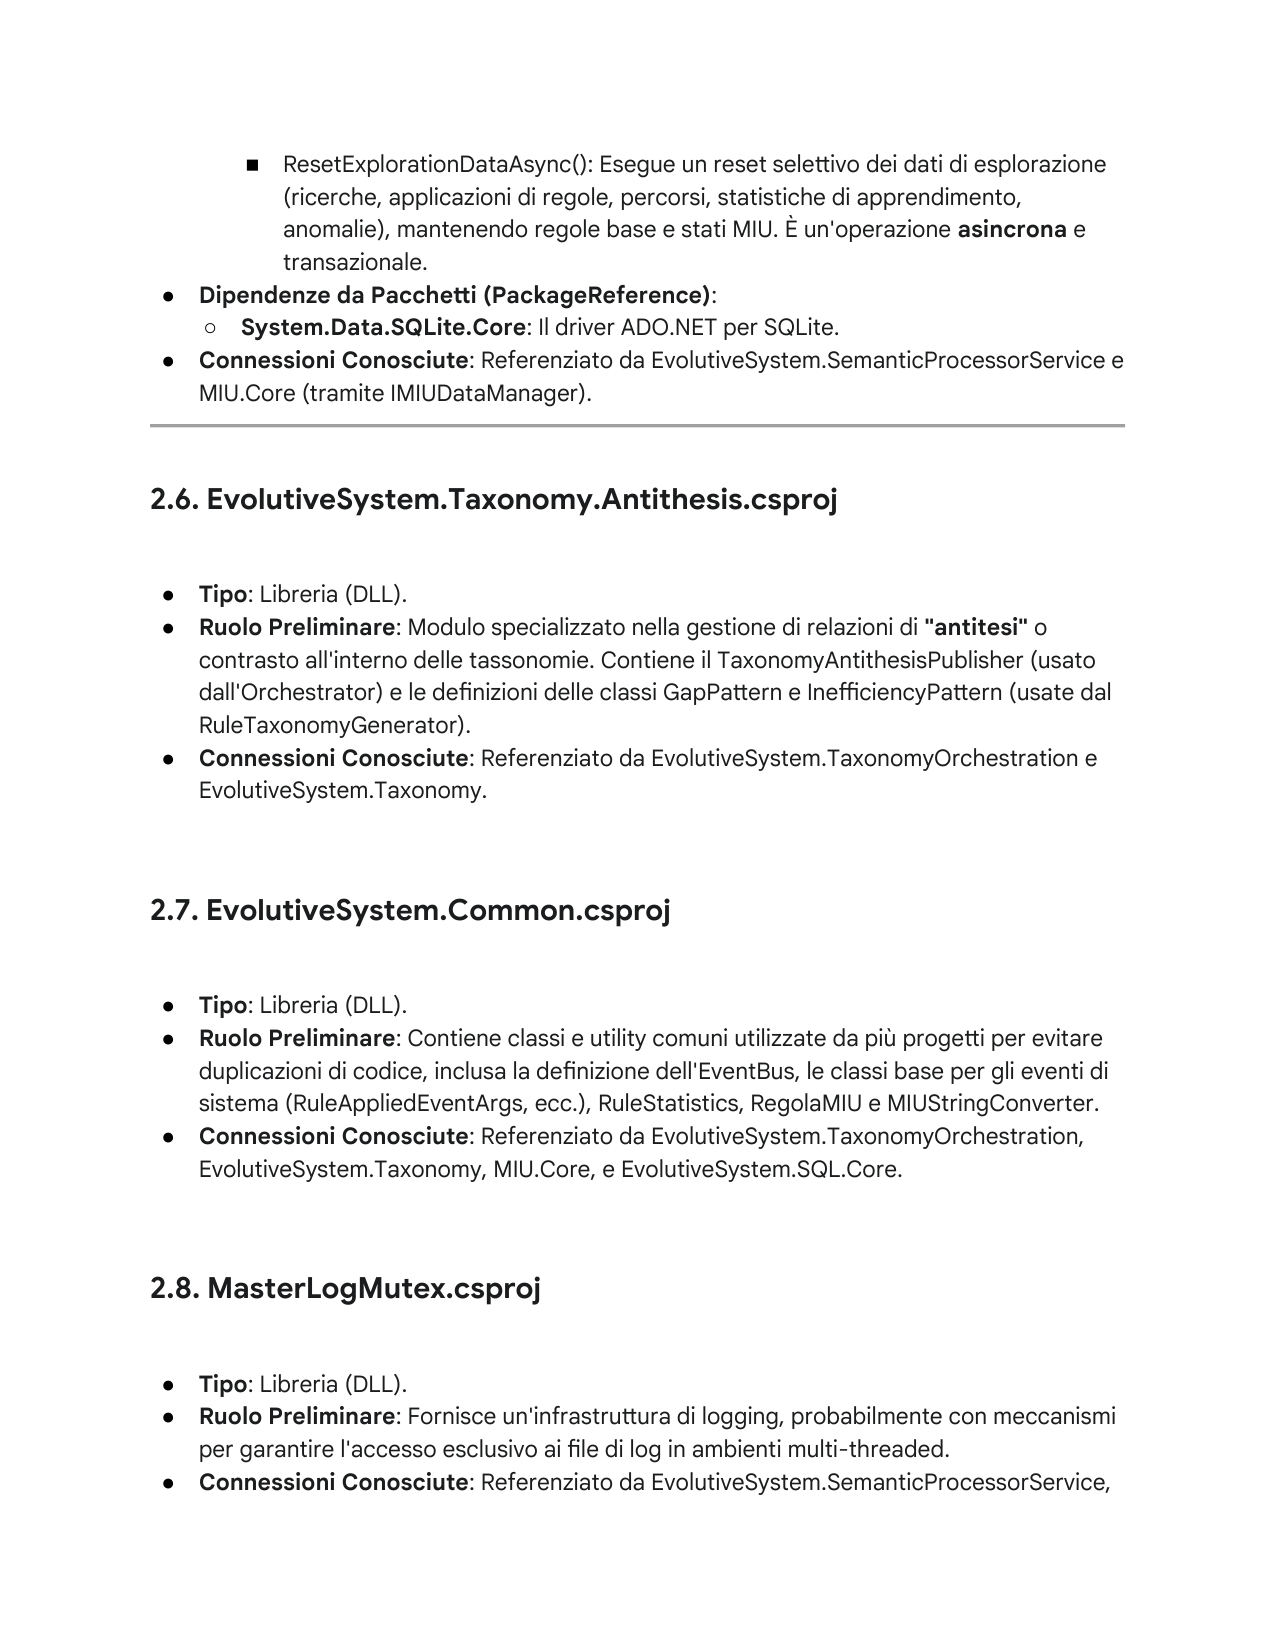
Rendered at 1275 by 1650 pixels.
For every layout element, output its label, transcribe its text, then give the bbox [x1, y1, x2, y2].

list Ruolo Preliminare: Contiene classi e utility comuni utilizzate da più progetti per evitare duplicazioni di codice, inclusa la definizione dell'EventBus, le classi base per gli eventi di sistema (RuleAppliedEventArgs, ecc.), RuleStatistics, RegolaMIU e MIUStringConverter. [161, 1024, 1125, 1118]
list ResetExplorationDataAsync(): Esegue un reset selettivo dei dati di esplorazione (ricerche, applicazioni di regole, percorsi, statistiche di apprendimento, anomalie), mantenendo regole base e stati MIU. È un'operazione asincrona e transazionale. [245, 150, 1125, 277]
list System.Data.SQLite.Core: Il driver ADO.NET per SQLite. [203, 313, 1125, 342]
subtitle 2.7. EvolutiveSystem.Common.csproj [150, 892, 1125, 929]
list Ruolo Preliminare: Modulo specializzato nella gestione di relazioni di "antitesi" o contrasto all'interno delle tassonomie. Contiene il TaxonomyAntithesisPublisher (usato dall'Orchestrator) e le definizioni delle classi GapPattern e InefficiencyPattern (usate dal RuleTaxonomyGenerator). [161, 613, 1125, 740]
list Ruolo Preliminare: Fornisce un'infrastruttura di logging, probabilmente con meccanismi per garantire l'accesso esclusivo ai file di log in ambienti multi-threaded. [161, 1402, 1125, 1464]
subtitle 2.8. MasterLogMutex.csproj [150, 1270, 1125, 1307]
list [161, 1468, 1125, 1497]
list Connessioni Conosciute: Referenziato da EvolutiveSystem.TaxonomyOrchestration, EvolutiveSystem.Taxonomy, MIU.Core, e EvolutiveSystem.SQL.Core. [161, 1122, 1125, 1184]
list Dipendenze da Pacchetti (PackageReference): [161, 281, 1125, 309]
subtitle 2.6. EvolutiveSystem.Taxonomy.Antithesis.csproj [150, 481, 1125, 518]
list Tipo: Libreria (DLL). [161, 1370, 1125, 1398]
list Connessioni Conosciute: Referenziato da EvolutiveSystem.TaxonomyOrchestration e EvolutiveSystem.Taxonomy. [161, 744, 1125, 805]
list Tipo: Libreria (DLL). [161, 580, 1125, 609]
list Connessioni Conosciute: Referenziato da EvolutiveSystem.SemanticProcessorService e MIU.Core (tramite IMIUDataManager). [161, 346, 1125, 408]
list Tipo: Libreria (DLL). [161, 991, 1125, 1020]
